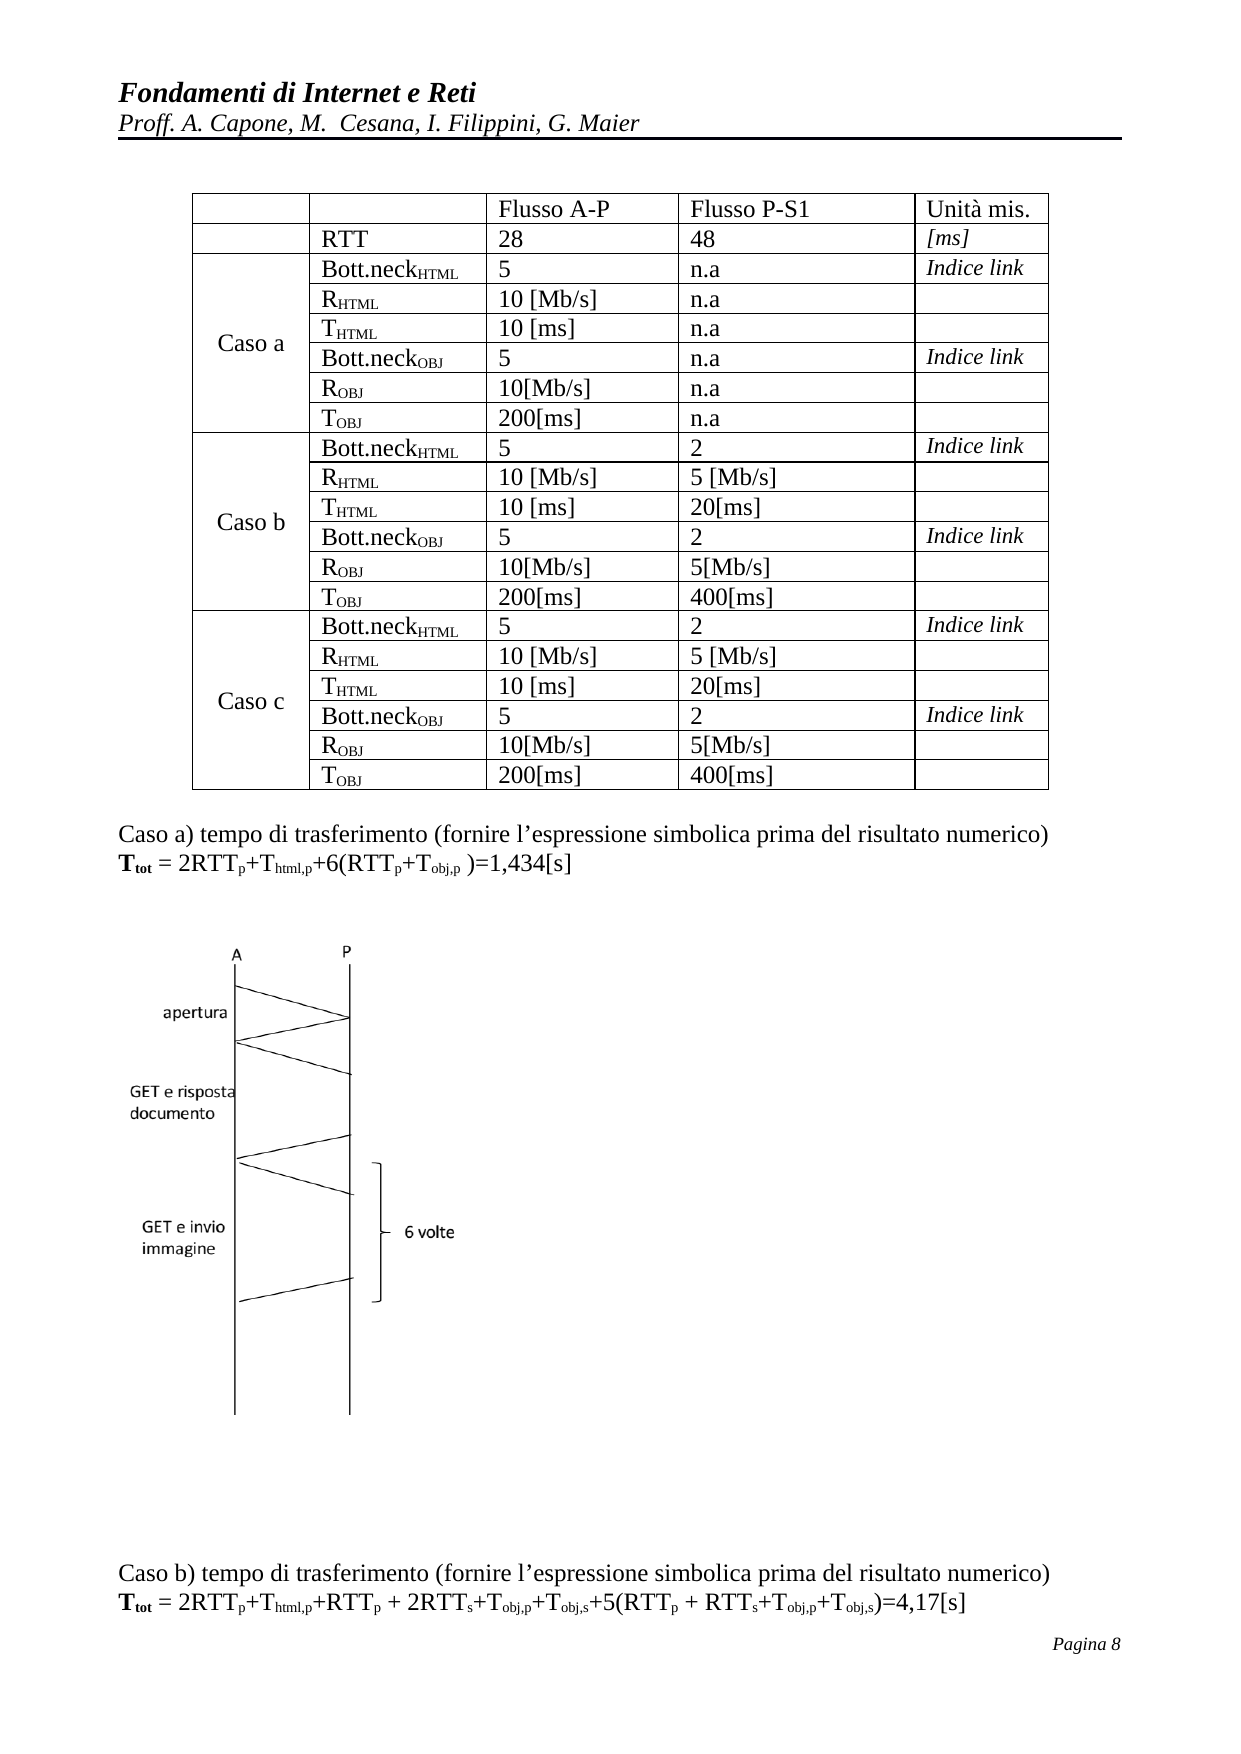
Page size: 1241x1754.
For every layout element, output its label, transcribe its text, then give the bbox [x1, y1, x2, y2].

table_cell 28 [487, 224, 678, 253]
table_cell [916, 284, 1048, 312]
table_cell 200[ms] [487, 760, 678, 789]
table_cell 400[ms] [679, 582, 914, 610]
table_cell TOBJ [310, 403, 486, 432]
table_cell TOBJ [310, 582, 486, 610]
table_cell [916, 552, 1048, 581]
table_cell 5 [487, 611, 678, 640]
table_cell [ms] [916, 224, 1048, 253]
table_cell [916, 641, 1048, 670]
table_cell Bott.neckOBJ [310, 343, 486, 372]
table_cell Bott.neckOBJ [310, 701, 486, 729]
table_cell 5 [487, 522, 678, 551]
table_cell 400[ms] [679, 760, 914, 789]
table_cell Bott.neckHTML [310, 254, 486, 283]
table_cell Indice link [916, 701, 1048, 729]
table_cell Indice link [916, 611, 1048, 640]
table_cell Indice link [916, 522, 1048, 551]
table_cell RHTML [310, 641, 486, 670]
table_cell ROBJ [310, 552, 486, 581]
table_cell Bott.neckHTML [310, 433, 486, 461]
table_cell [916, 582, 1048, 610]
table_cell n.a [679, 403, 914, 432]
table_cell n.a [679, 254, 914, 283]
table_cell 2 [679, 611, 914, 640]
text Ttot = 2RTTp+Thtml,p+RTTp + 2RTTs+Tobj,p+Tobj,s+5(RTTp + RTTs+Tobj,p+Tobj,s)=4,17[s] [118, 1587, 1122, 1616]
text Caso a) tempo di trasferimento (fornire l’espressione simbolica prima del risultato numerico) [118, 819, 1122, 848]
table_cell [916, 731, 1048, 759]
table_cell 10 [ms] [487, 492, 678, 521]
table_cell Caso c [193, 611, 309, 789]
table_header Flusso A-P [487, 194, 678, 223]
table_cell [193, 224, 309, 253]
table_cell Caso a [193, 254, 309, 432]
table_cell 10 [ms] [487, 314, 678, 342]
table_cell 5 [Mb/s] [679, 641, 914, 670]
table_cell [916, 671, 1048, 700]
table_cell THTML [310, 671, 486, 700]
table_cell ROBJ [310, 731, 486, 759]
table_header Flusso P-S1 [679, 194, 914, 223]
table_cell 200[ms] [487, 582, 678, 610]
text Caso b) tempo di trasferimento (fornire l’espressione simbolica prima del risultato numerico) [118, 1558, 1122, 1587]
table_cell 2 [679, 433, 914, 461]
table_cell Bott.neckOBJ [310, 522, 486, 551]
table_cell Caso b [193, 433, 309, 610]
table_cell 200[ms] [487, 403, 678, 432]
table_cell Indice link [916, 433, 1048, 461]
table_cell [916, 492, 1048, 521]
table_cell TOBJ [310, 760, 486, 789]
table_cell 2 [679, 522, 914, 551]
table_cell 20[ms] [679, 492, 914, 521]
table_header [310, 194, 486, 223]
table_cell 5 [487, 254, 678, 283]
table_cell 20[ms] [679, 671, 914, 700]
table_cell 10[Mb/s] [487, 731, 678, 759]
table_cell 10 [Mb/s] [487, 641, 678, 670]
table_cell RHTML [310, 463, 486, 491]
table_cell n.a [679, 373, 914, 402]
table_cell 10[Mb/s] [487, 552, 678, 581]
table_cell RHTML [310, 284, 486, 312]
table_cell THTML [310, 314, 486, 342]
table_cell 48 [679, 224, 914, 253]
table_header [193, 194, 309, 223]
table_cell 5 [Mb/s] [679, 463, 914, 491]
text Ttot = 2RTTp+Thtml,p+6(RTTp+Tobj,p )=1,434[s] [118, 848, 1122, 876]
table_cell Indice link [916, 343, 1048, 372]
table_cell 5[Mb/s] [679, 731, 914, 759]
table_cell Indice link [916, 254, 1048, 283]
table_cell [916, 403, 1048, 432]
table_cell 10 [ms] [487, 671, 678, 700]
table_cell [916, 373, 1048, 402]
table_cell n.a [679, 284, 914, 312]
table_cell [916, 314, 1048, 342]
table_cell 10 [Mb/s] [487, 284, 678, 312]
table_cell n.a [679, 343, 914, 372]
table_cell Bott.neckHTML [310, 611, 486, 640]
table_cell [916, 760, 1048, 789]
table_cell [916, 463, 1048, 491]
table_header Unità mis. [916, 194, 1048, 223]
table_cell 5 [487, 701, 678, 729]
table_cell ROBJ [310, 373, 486, 402]
table_cell 10[Mb/s] [487, 373, 678, 402]
table_cell 10 [Mb/s] [487, 463, 678, 491]
table_cell 5 [487, 343, 678, 372]
table_cell 5[Mb/s] [679, 552, 914, 581]
table_cell 2 [679, 701, 914, 729]
table_cell THTML [310, 492, 486, 521]
table_cell 5 [487, 433, 678, 461]
table_cell n.a [679, 314, 914, 342]
table_cell RTT [310, 224, 486, 253]
